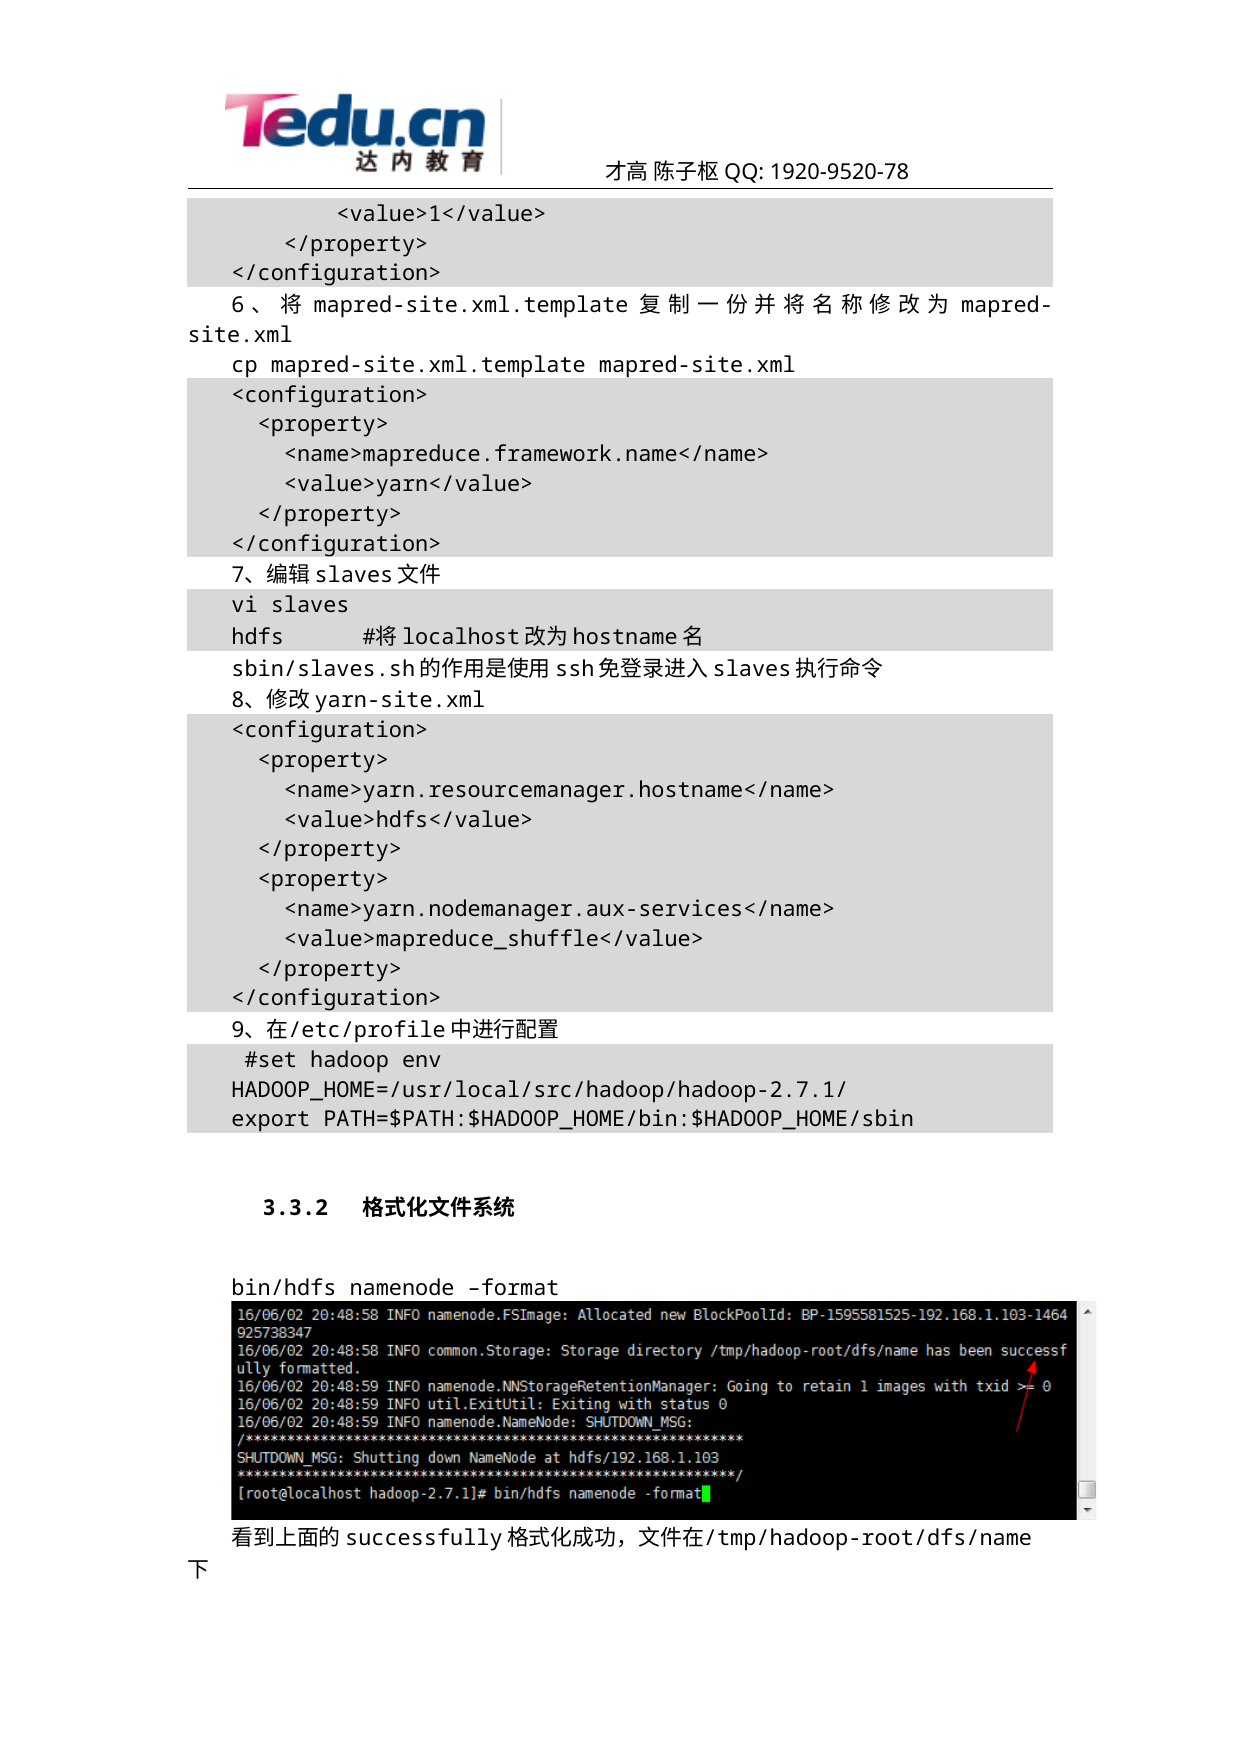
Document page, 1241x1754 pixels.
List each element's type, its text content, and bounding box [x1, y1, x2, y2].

text <name>mapreduce.framework.name</name> [187, 438, 1053, 468]
picture [225, 88, 507, 180]
text <value>1</value> [187, 198, 1053, 228]
text 9、在/etc/profile中进行配置 [187, 1012, 1053, 1044]
text 7、编辑slaves文件 [187, 557, 1053, 589]
text cp mapred-site.xml.template mapred-site.xml [187, 349, 1053, 378]
text sbin/slaves.sh的作用是使用ssh免登录进入slaves执行命令 [187, 651, 1053, 682]
text <property> [187, 863, 1053, 893]
text <value>hdfs</value> [187, 803, 1053, 833]
text <value>yarn</value> [187, 468, 1053, 498]
text </property> [187, 228, 1053, 257]
text <configuration> [187, 378, 1053, 408]
text 看到上面的successfully格式化成功，文件在/tmp/hadoop-root/dfs/name下 [187, 1520, 1053, 1583]
text <name>yarn.resourcemanager.hostname</name> [187, 774, 1053, 803]
text vi slaves [187, 589, 1053, 619]
picture [231, 1301, 1097, 1520]
text <name>yarn.nodemanager.aux-services</name> [187, 893, 1053, 923]
text </configuration> [187, 527, 1053, 557]
text </property> [187, 952, 1053, 982]
subtitle 格式化文件系统 [262, 1190, 1031, 1222]
text <value>mapreduce_shuffle</value> [187, 923, 1053, 952]
text </configuration> [187, 982, 1053, 1012]
text </property> [187, 498, 1053, 527]
text </configuration> [187, 257, 1053, 287]
text bin/hdfs namenode –format [187, 1272, 1053, 1302]
text </property> [187, 833, 1053, 863]
text <configuration> [187, 714, 1053, 744]
text 8、修改yarn-site.xml [187, 682, 1053, 714]
text #set hadoop env [187, 1044, 1053, 1074]
text HADOOP_HOME=/usr/local/src/hadoop/hadoop-2.7.1/ [187, 1074, 1053, 1103]
text <property> [187, 744, 1053, 774]
text 6、将mapred-site.xml.template复制一份并将名称修改为mapred-site.xml [187, 287, 1053, 349]
text <property> [187, 408, 1053, 438]
text export PATH=$PATH:$HADOOP_HOME/bin:$HADOOP_HOME/sbin [187, 1103, 1053, 1133]
text hdfs #将localhost改为hostname名 [187, 619, 1053, 651]
